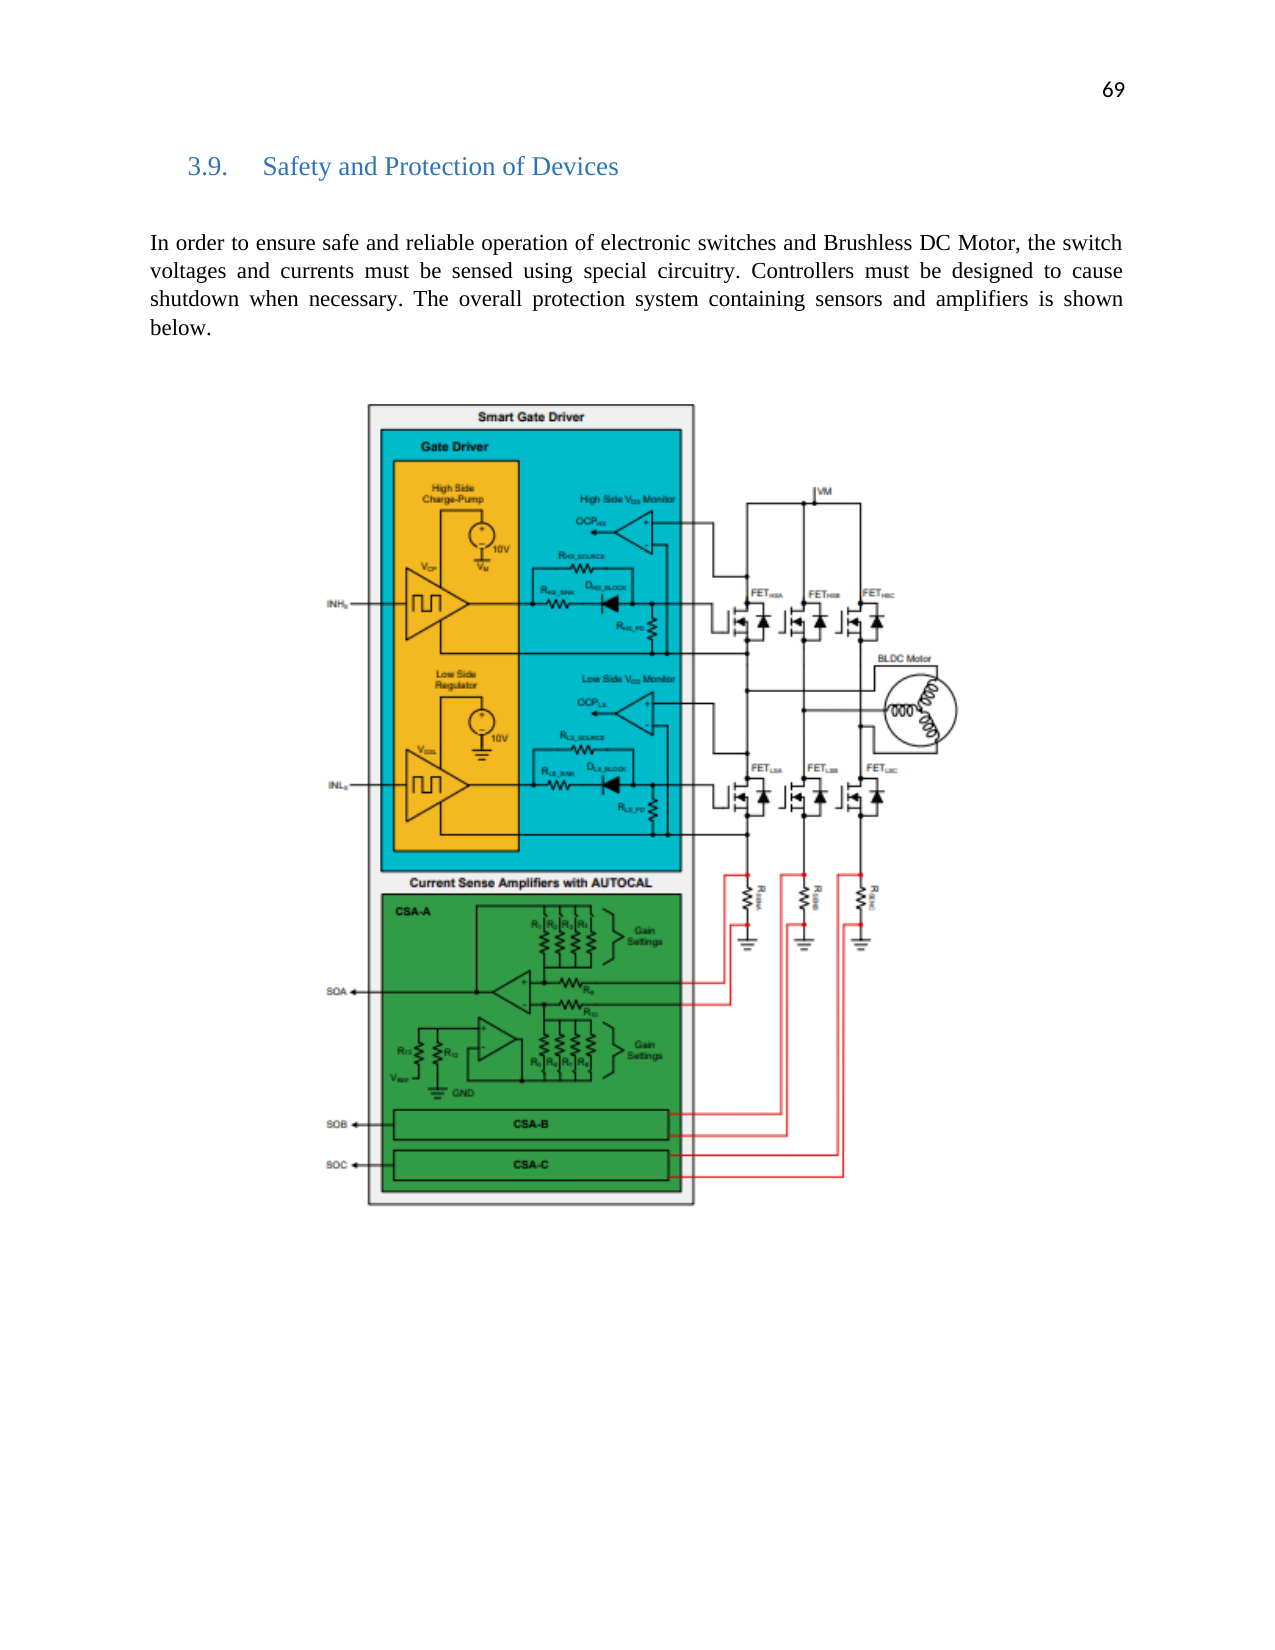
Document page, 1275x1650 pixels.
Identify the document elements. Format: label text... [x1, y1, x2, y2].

subtitle Safety and Protection of Devices [187, 150, 1125, 181]
picture [307, 404, 968, 1222]
text In order to ensure safe and reliable operation of electronic switches and Brushless DC Motor, the switch voltages and currents must be sensed using special circuitry. Controllers must be designed to cause shutdown when necessary. The overall protection system containing sensors and amplifiers is shown below. [150, 229, 1125, 340]
